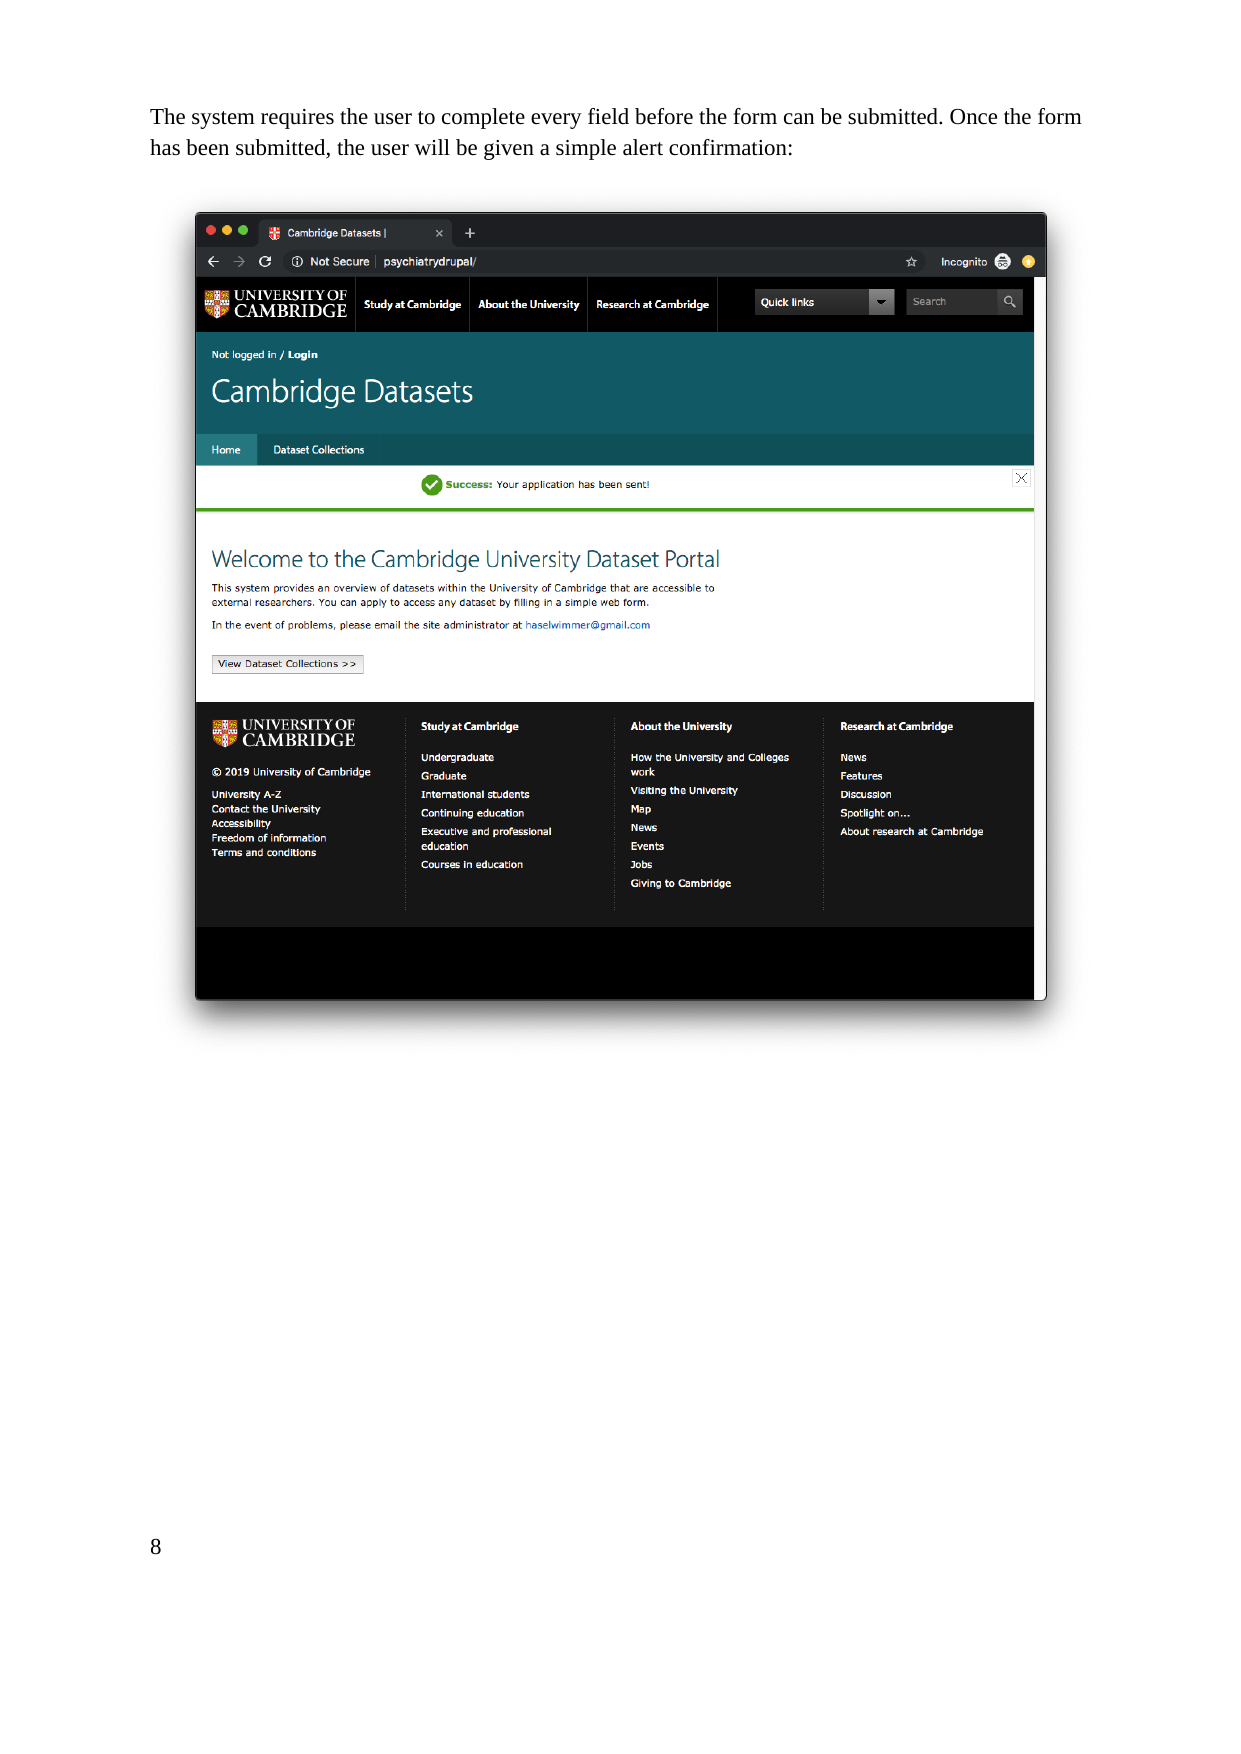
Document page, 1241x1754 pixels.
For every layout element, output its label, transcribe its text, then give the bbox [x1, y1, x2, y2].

picture [150, 182, 1091, 1059]
text The system requires the user to complete every field before the form can be submitted. Once the form has been submitted, the user will be given a simple alert confirmation: [150, 103, 1090, 160]
